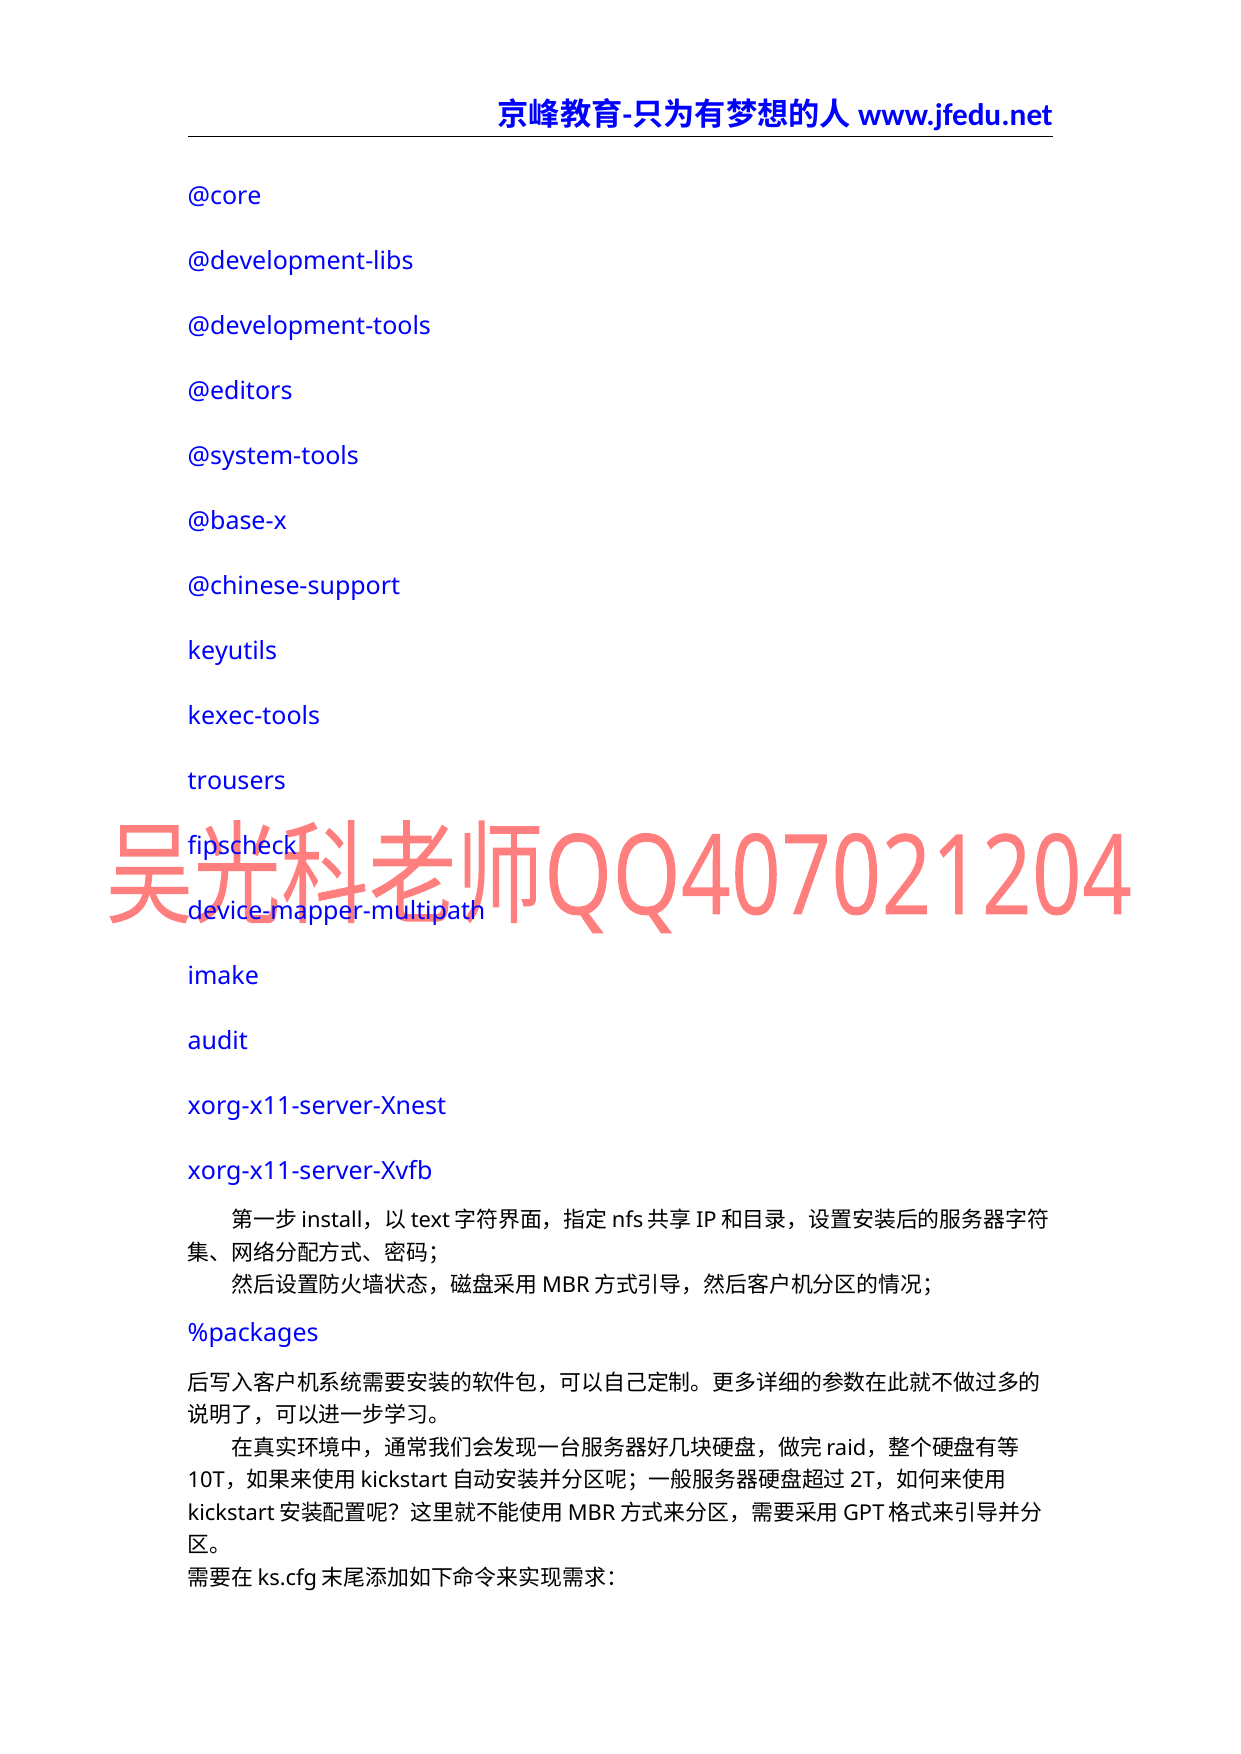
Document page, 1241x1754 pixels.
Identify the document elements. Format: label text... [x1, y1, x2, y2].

text @development-libs [187, 227, 1053, 292]
text xorg-x11-server-Xvfb [187, 1137, 1053, 1202]
text @chinese-support [187, 552, 1053, 617]
text 需要在ks.cfg末尾添加如下命令来实现需求： [187, 1559, 1053, 1592]
text @editors [187, 357, 1053, 422]
text 然后设置防火墙状态，磁盘采用MBR方式引导，然后客户机分区的情况；%packages [187, 1267, 1053, 1364]
text @core [187, 162, 1053, 227]
text fipscheck [187, 812, 1053, 877]
text kexec-tools [187, 682, 1053, 747]
text audit [187, 1007, 1053, 1072]
text 后写入客户机系统需要安装的软件包，可以自己定制。更多详细的参数在此就不做过多的说明了，可以进一步学习。 [187, 1364, 1053, 1429]
text device-mapper-multipath [187, 877, 1053, 942]
text 在真实环境中，通常我们会发现一台服务器好几块硬盘，做完raid，整个硬盘有等10T，如果来使用kickstart自动安装并分区呢；一般服务器硬盘超过2T，如何来使用kickstart安装配置呢？这里就不能使用MBR方式来分区，需要采用GPT格式来引导并分区。 [187, 1429, 1053, 1559]
text @base-x [187, 487, 1053, 552]
text keyutils [187, 617, 1053, 682]
text xorg-x11-server-Xnest [187, 1072, 1053, 1137]
text @system-tools [187, 422, 1053, 487]
text imake [187, 942, 1053, 1007]
text trousers [187, 747, 1053, 812]
text 第一步install，以text字符界面，指定nfs共享IP和目录，设置安装后的服务器字符集、网络分配方式、密码； [187, 1202, 1053, 1267]
text @development-tools [187, 292, 1053, 357]
